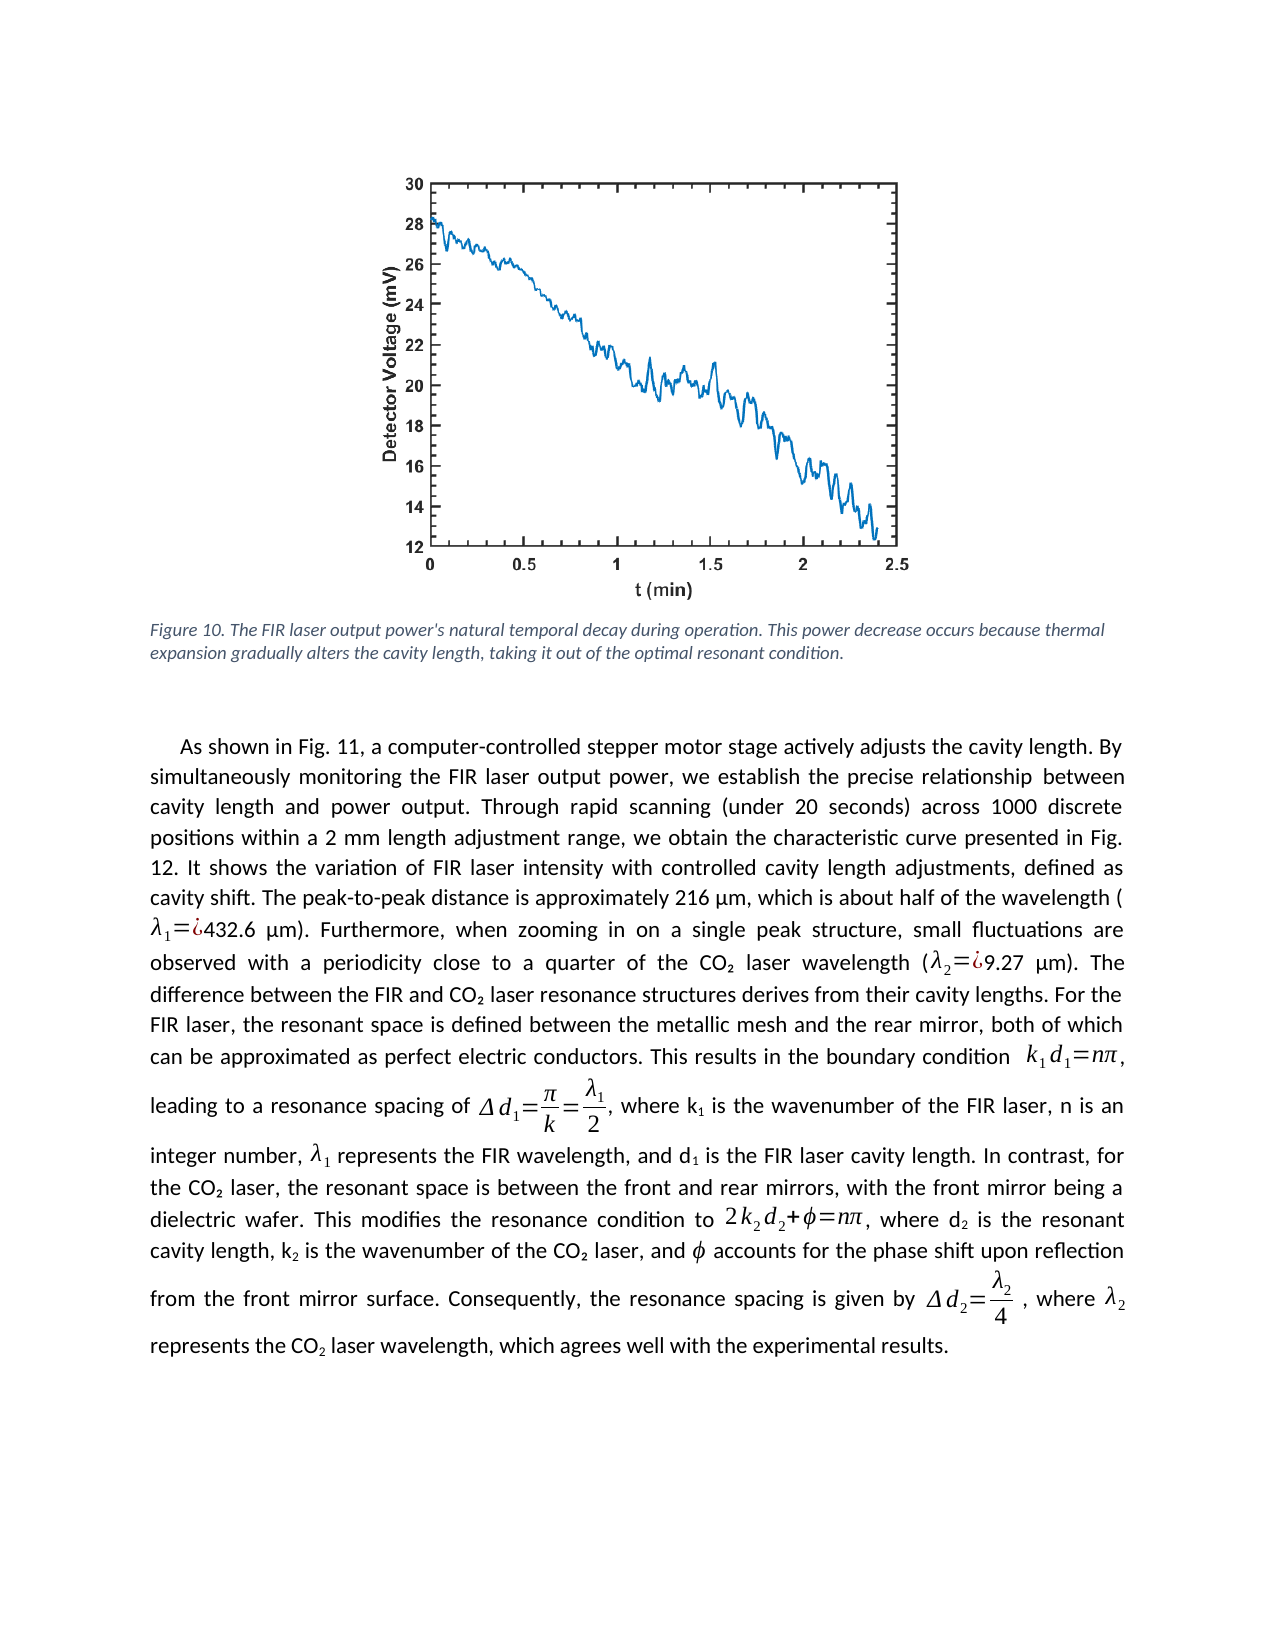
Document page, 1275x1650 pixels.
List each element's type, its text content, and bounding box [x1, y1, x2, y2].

text As shown in Fig. 11, a computer-controlled stepper motor stage actively adjusts the cavity length. By simultaneously monitoring the FIR laser output power, we establish the precise relationship between cavity length and power output. Through rapid scanning (under 20 seconds) across 1000 discrete positions within a 2 mm length adjustment range, we obtain the characteristic curve presented in Fig. 12. It shows the variation of FIR laser intensity with controlled cavity length adjustments, defined as cavity shift. The peak-to-peak distance is approximately 216 µm, which is about half of the wavelength (432.6 µm). Furthermore, when zooming in on a single peak structure, small fluctuations are observed with a periodicity close to a quarter of the CO₂ laser wavelength (9.27 µm). The difference between the FIR and CO₂ laser resonance structures derives from their cavity lengths. For the FIR laser, the resonant space is defined between the metallic mesh and the rear mirror, both of which can be approximated as perfect electric conductors. This results in the boundary condition , leading to a resonance spacing of , where k1​ is the wavenumber of the FIR laser, n is an integer number, represents the FIR wavelength, and d1 is the FIR laser cavity length. In contrast, for the CO₂ laser, the resonant space is between the front and rear mirrors, with the front mirror being a dielectric wafer. This modifies the resonance condition to , where d2 is the resonant cavity length, k2 is the wavenumber of the CO₂ laser, and accounts for the phase shift upon reflection from the front mirror surface. Consequently, the resonance spacing is given by , where represents the CO2 laser wavelength, which agrees well with the experimental results. [150, 732, 1125, 1360]
picture [352, 150, 953, 600]
text Figure 10. The FIR laser output power's natural temporal decay during operation. This power decrease occurs because thermal expansion gradually alters the cavity length, taking it out of the optimal resonant condition. [150, 618, 1125, 664]
